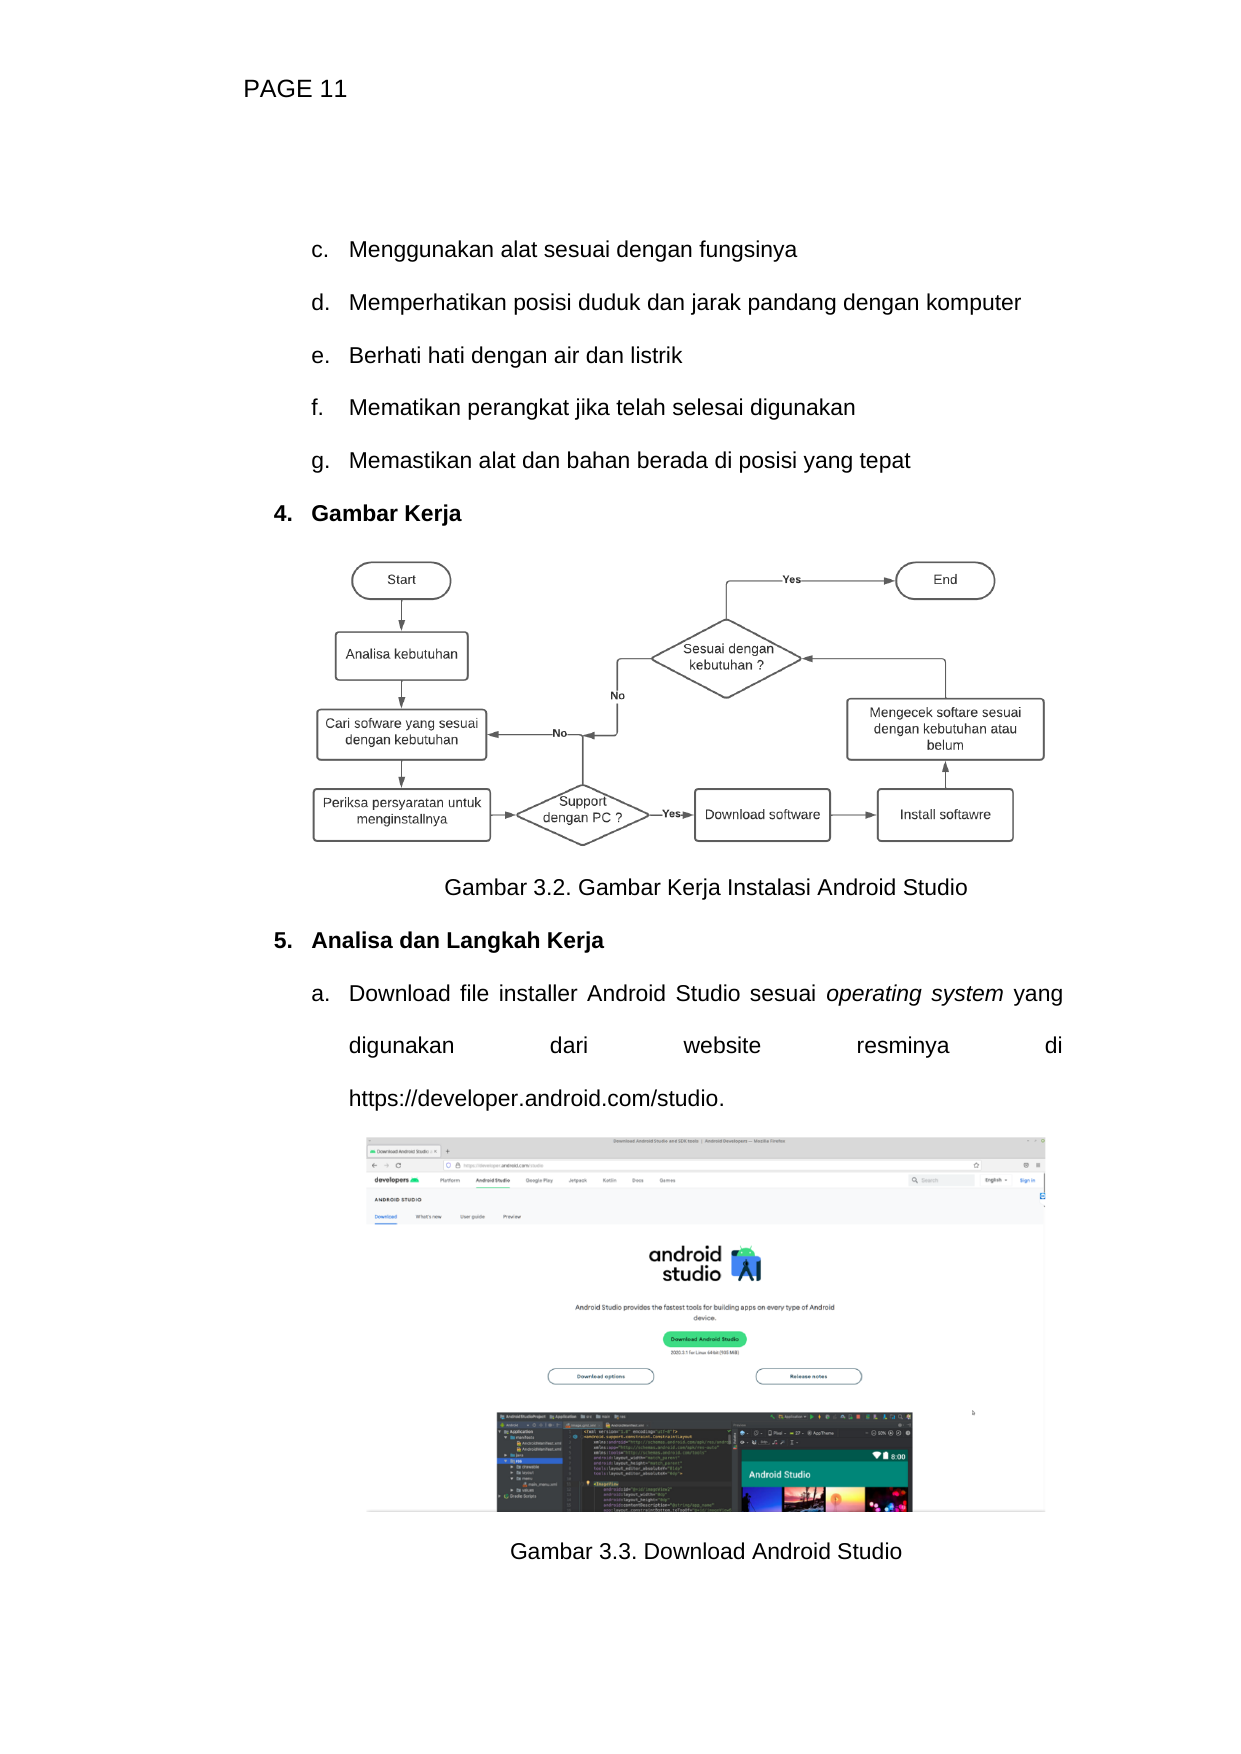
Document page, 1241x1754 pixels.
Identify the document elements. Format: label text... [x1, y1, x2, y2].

picture [366, 1137, 1046, 1512]
picture [311, 552, 1062, 848]
list Memastikan alat dan bahan berada di posisi yang tepat [311, 447, 1063, 473]
list Download file installer Android Studio sesuai operating system yang digunakan dari website resminya di https://developer.android.com/studio. [311, 980, 1063, 1111]
list Menggunakan alat sesuai dengan fungsinya [311, 236, 1063, 263]
list Berhati hati dengan air dan listrik [311, 342, 1063, 368]
title Gambar Kerja [274, 500, 1063, 526]
list Memperhatikan posisi duduk dan jarak pandang dengan komputer [311, 289, 1063, 315]
list Mematikan perangkat jika telah selesai digunakan [311, 394, 1063, 421]
text Gambar 3.2. Gambar Kerja Instalasi Android Studio [349, 874, 1063, 901]
text Gambar 3.3. Download Android Studio [349, 1538, 1063, 1564]
title Analisa dan Langkah Kerja [274, 927, 1063, 953]
